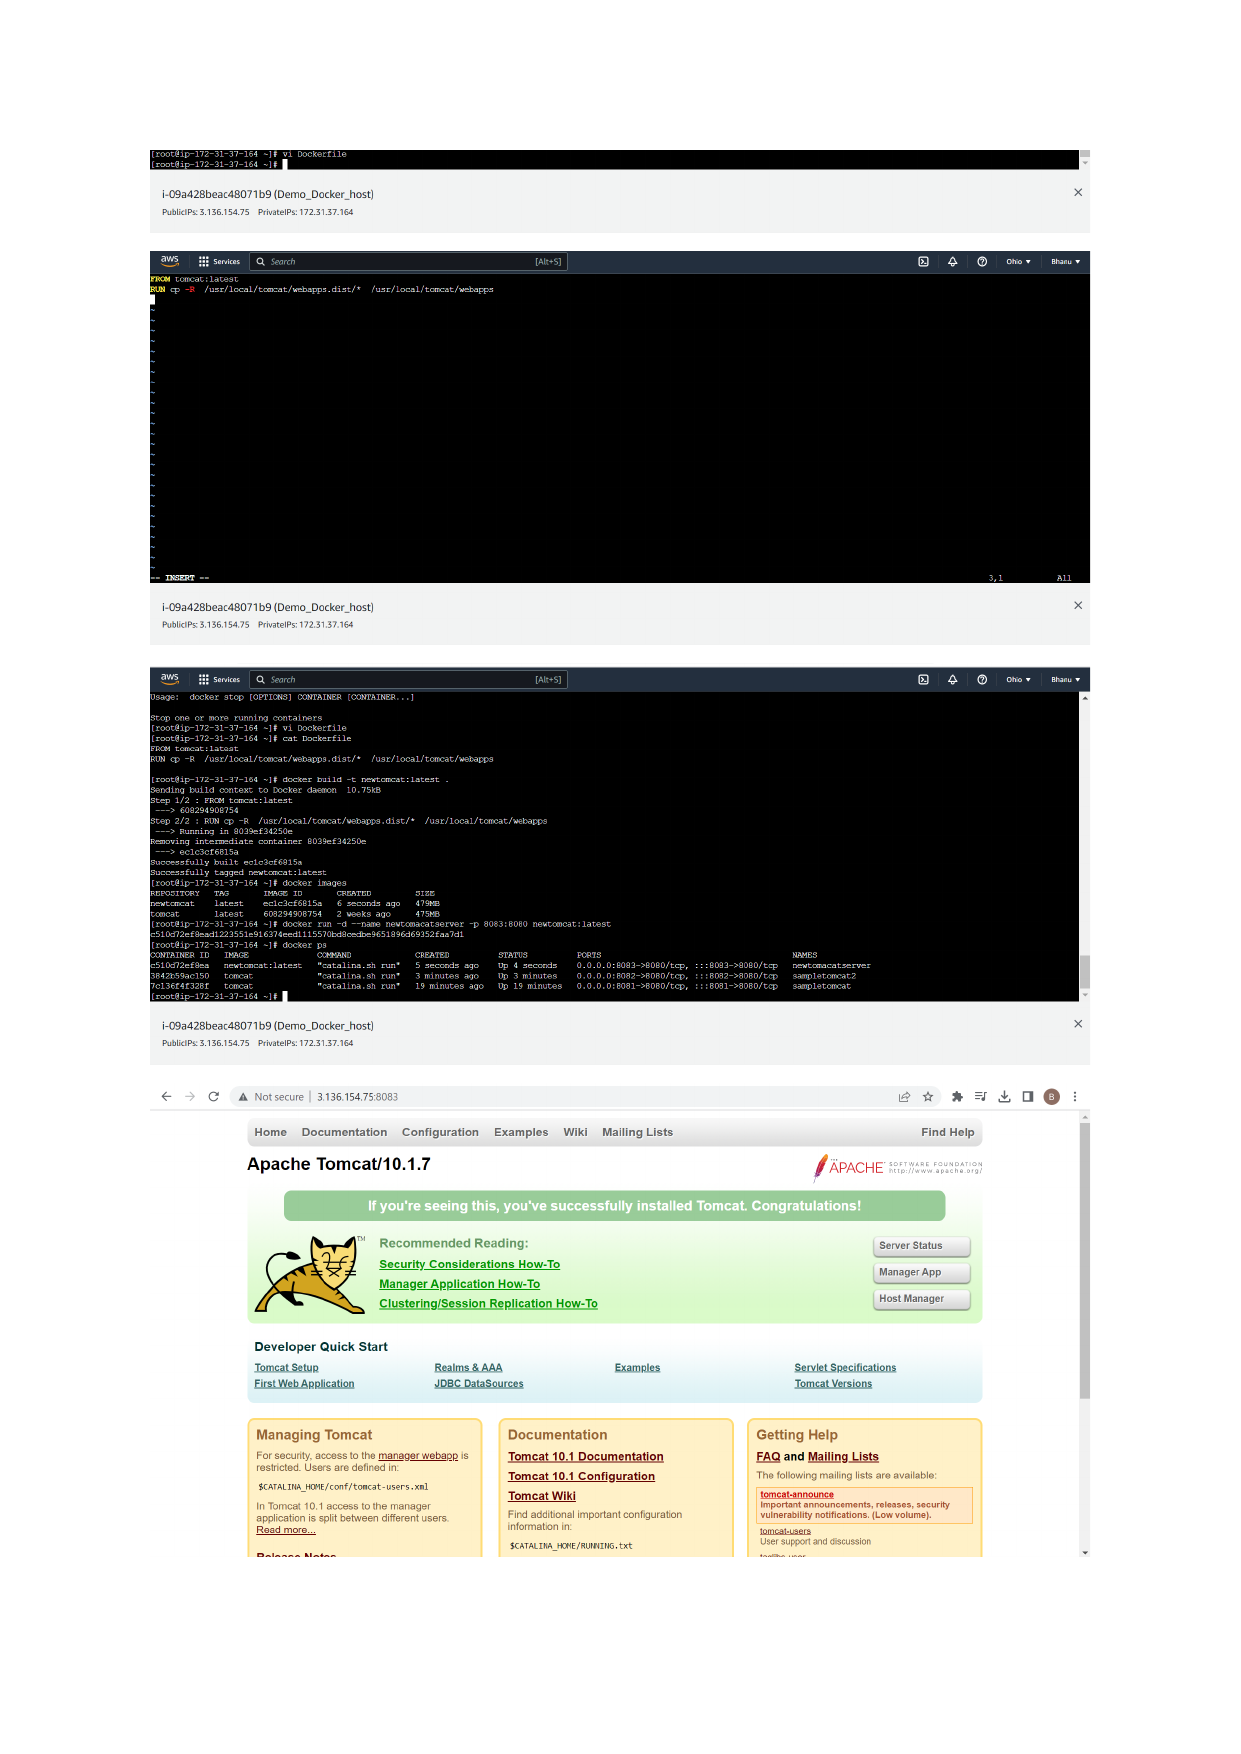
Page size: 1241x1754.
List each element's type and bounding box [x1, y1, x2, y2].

picture [150, 1083, 1091, 1557]
picture [150, 150, 1091, 233]
picture [150, 251, 1091, 645]
picture [150, 663, 1091, 1065]
